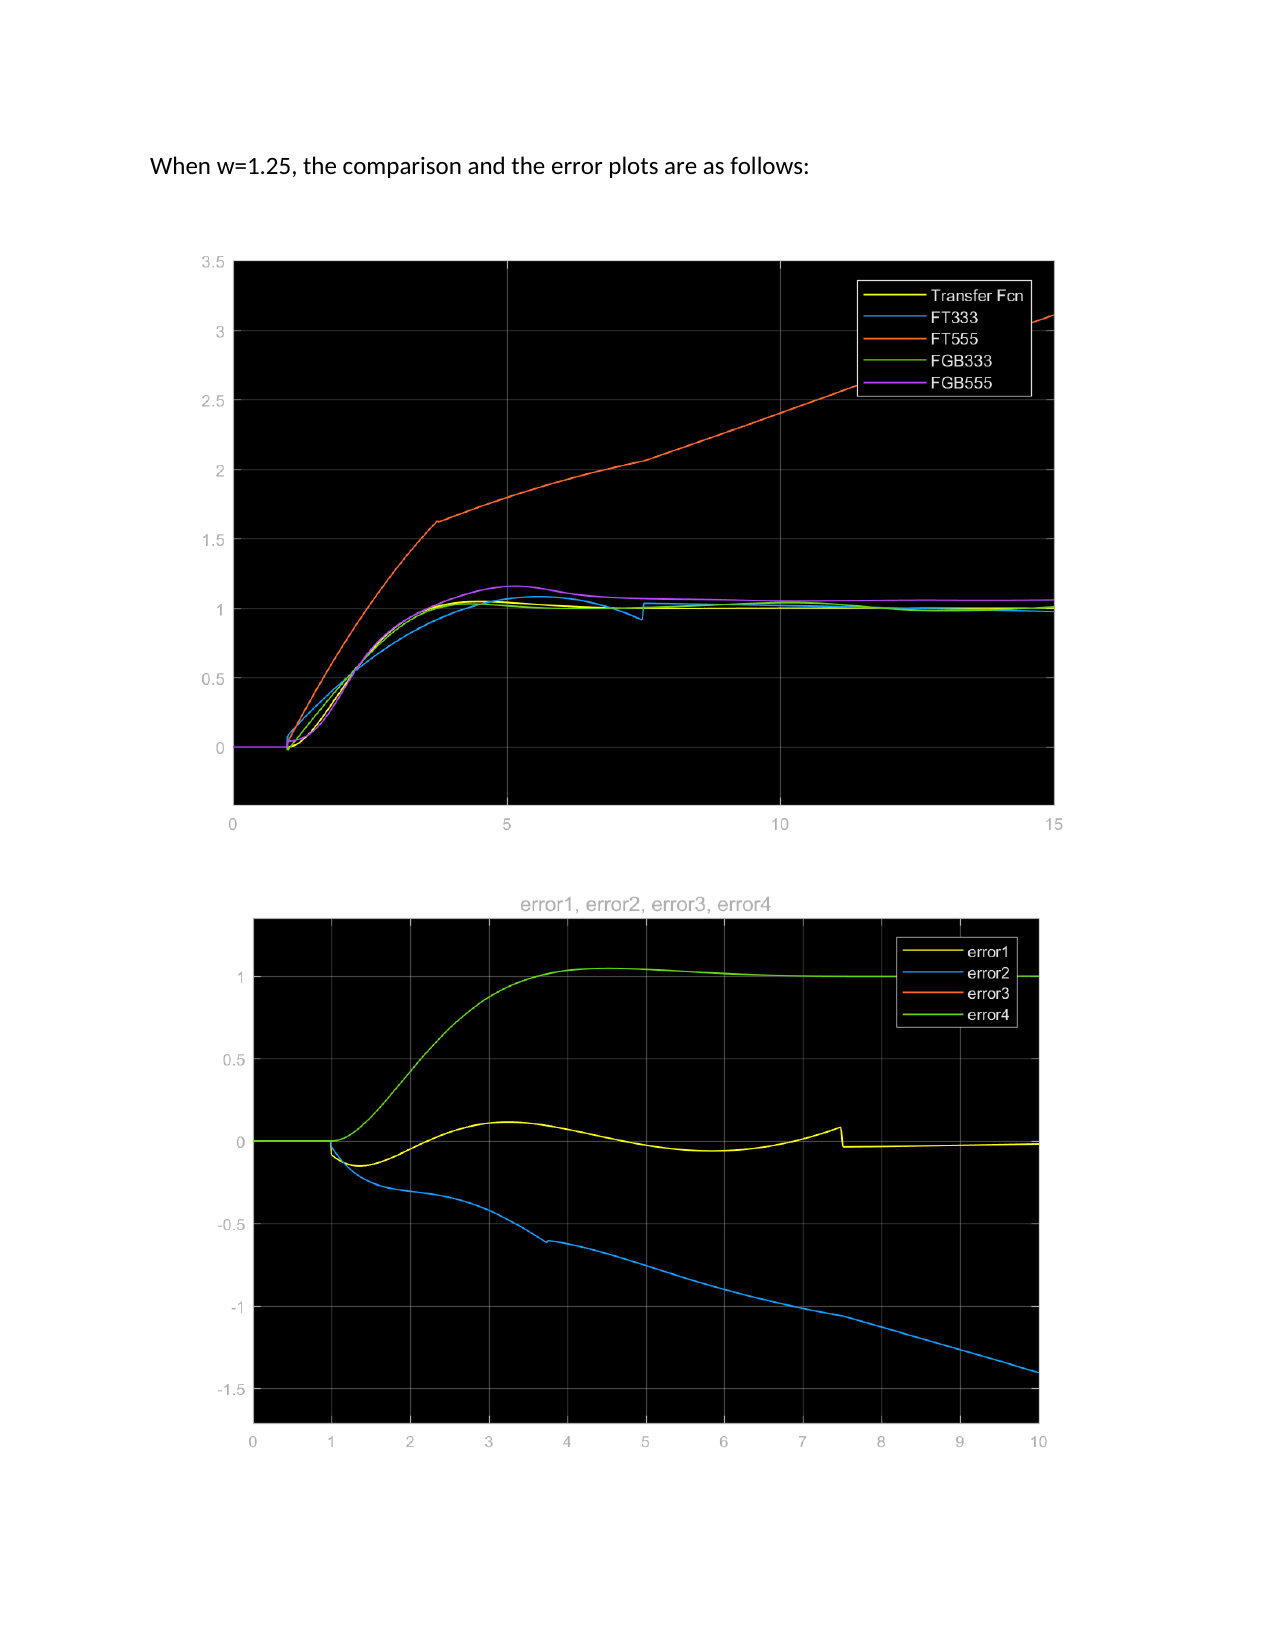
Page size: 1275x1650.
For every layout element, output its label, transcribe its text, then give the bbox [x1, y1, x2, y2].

picture [198, 246, 1077, 868]
picture [215, 886, 1061, 1484]
text When w=1.25, the comparison and the error plots are as follows: [150, 150, 1125, 181]
